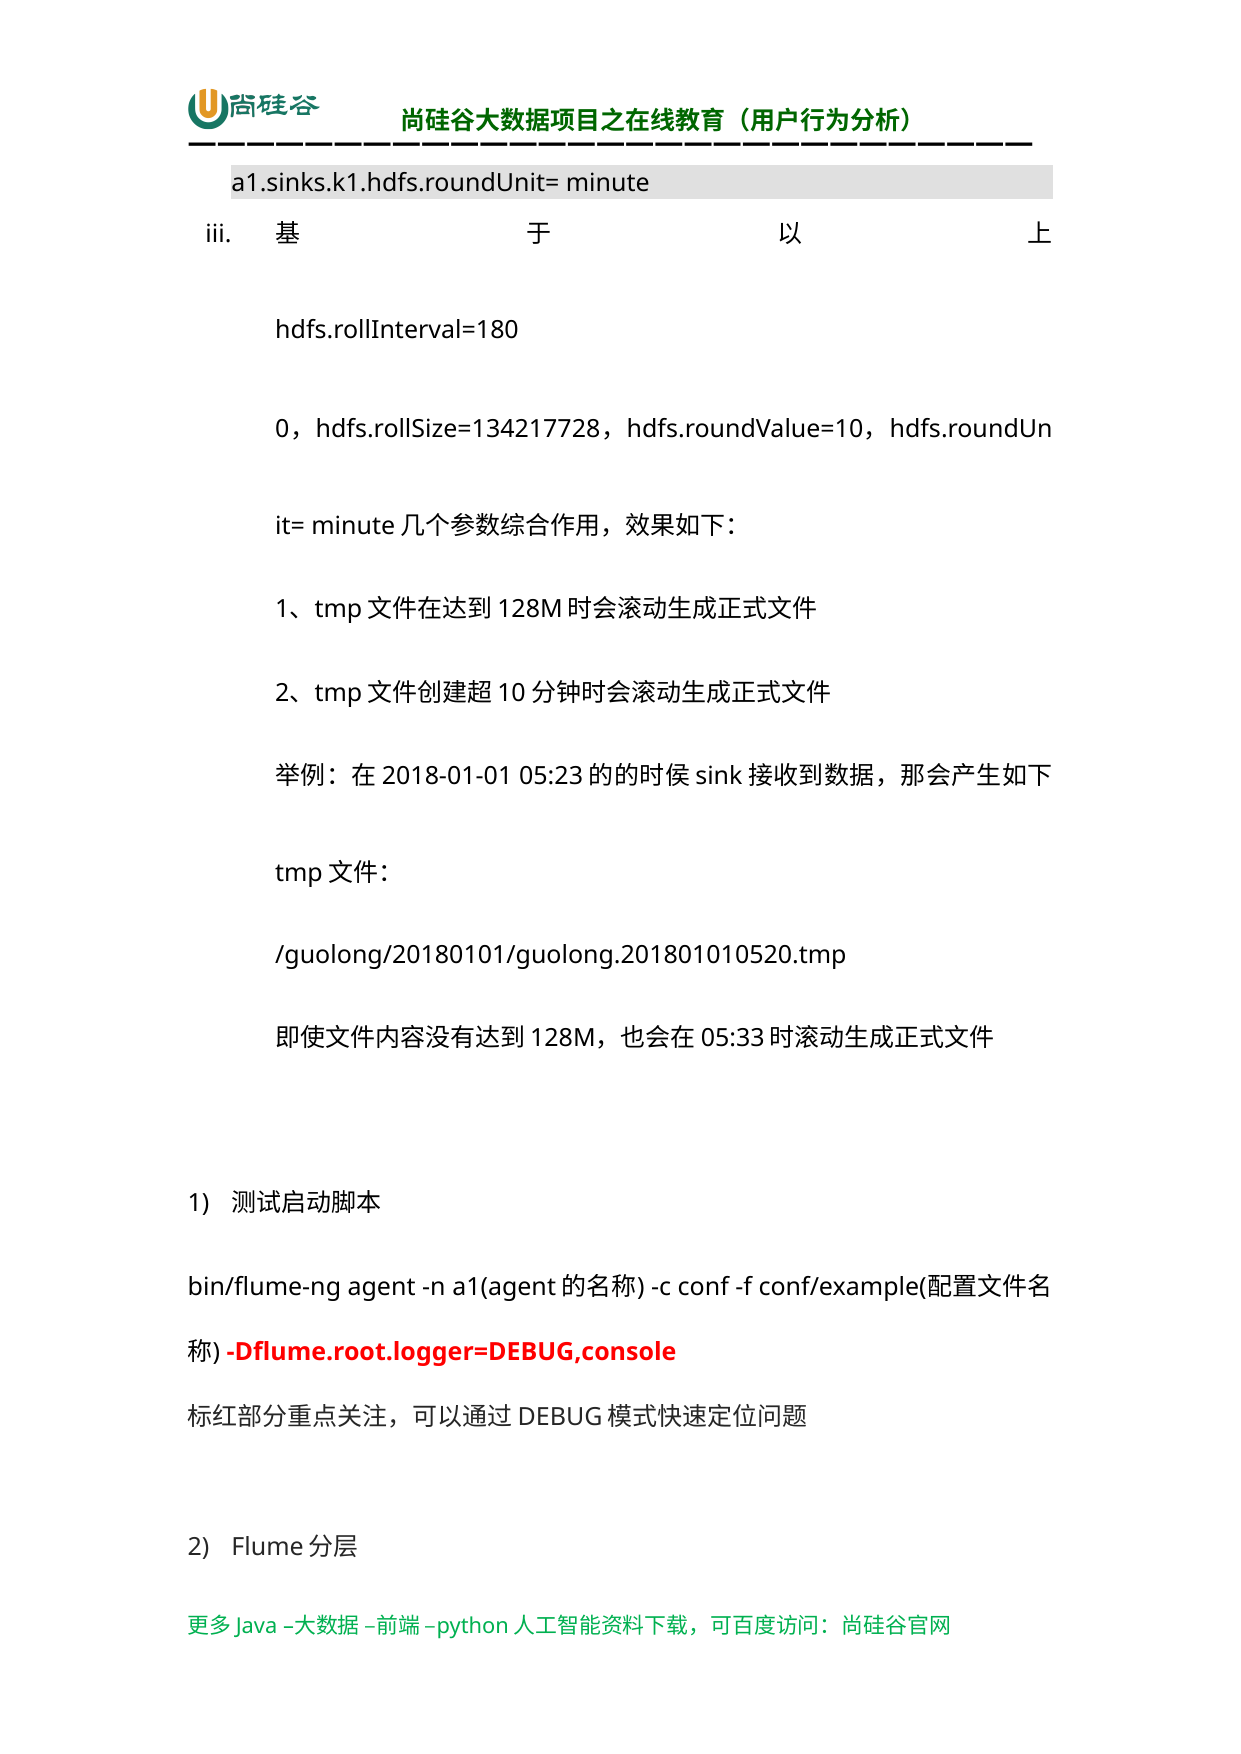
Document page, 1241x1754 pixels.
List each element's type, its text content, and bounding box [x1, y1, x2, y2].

text a1.sinks.k1.hdfs.roundUnit= minute [231, 165, 1053, 199]
list /guolong/20180101/guolong.201801010520.tmp [275, 921, 1053, 986]
list 举例：在2018-01-01 05:23的的时侯sink接收到数据，那会产生如下tmp文件： [275, 741, 1053, 903]
list 即使文件内容没有达到128M，也会在05:33时滚动生成正式文件 [275, 1003, 1053, 1068]
list 基于以上hdfs.rollInterval=1800，hdfs.rollSize=134217728，hdfs.roundValue=10，hdfs.roundUnit= minute几个参数综合作用，效果如下： [231, 199, 1053, 556]
text 标红部分重点关注，可以通过DEBUG模式快速定位问题 [187, 1382, 1053, 1447]
list 2、tmp文件创建超10分钟时会滚动生成正式文件 [275, 658, 1053, 723]
list Flume分层 [187, 1512, 1053, 1577]
text bin/flume-ng agent -n a1(agent的名称) -c conf -f conf/example(配置文件名称) -Dflume.root.logger=DEBUG,console [187, 1252, 1053, 1382]
list 测试启动脚本 [187, 1168, 1053, 1233]
list 1、tmp文件在达到128M时会滚动生成正式文件 [275, 574, 1053, 639]
picture [187, 88, 320, 130]
